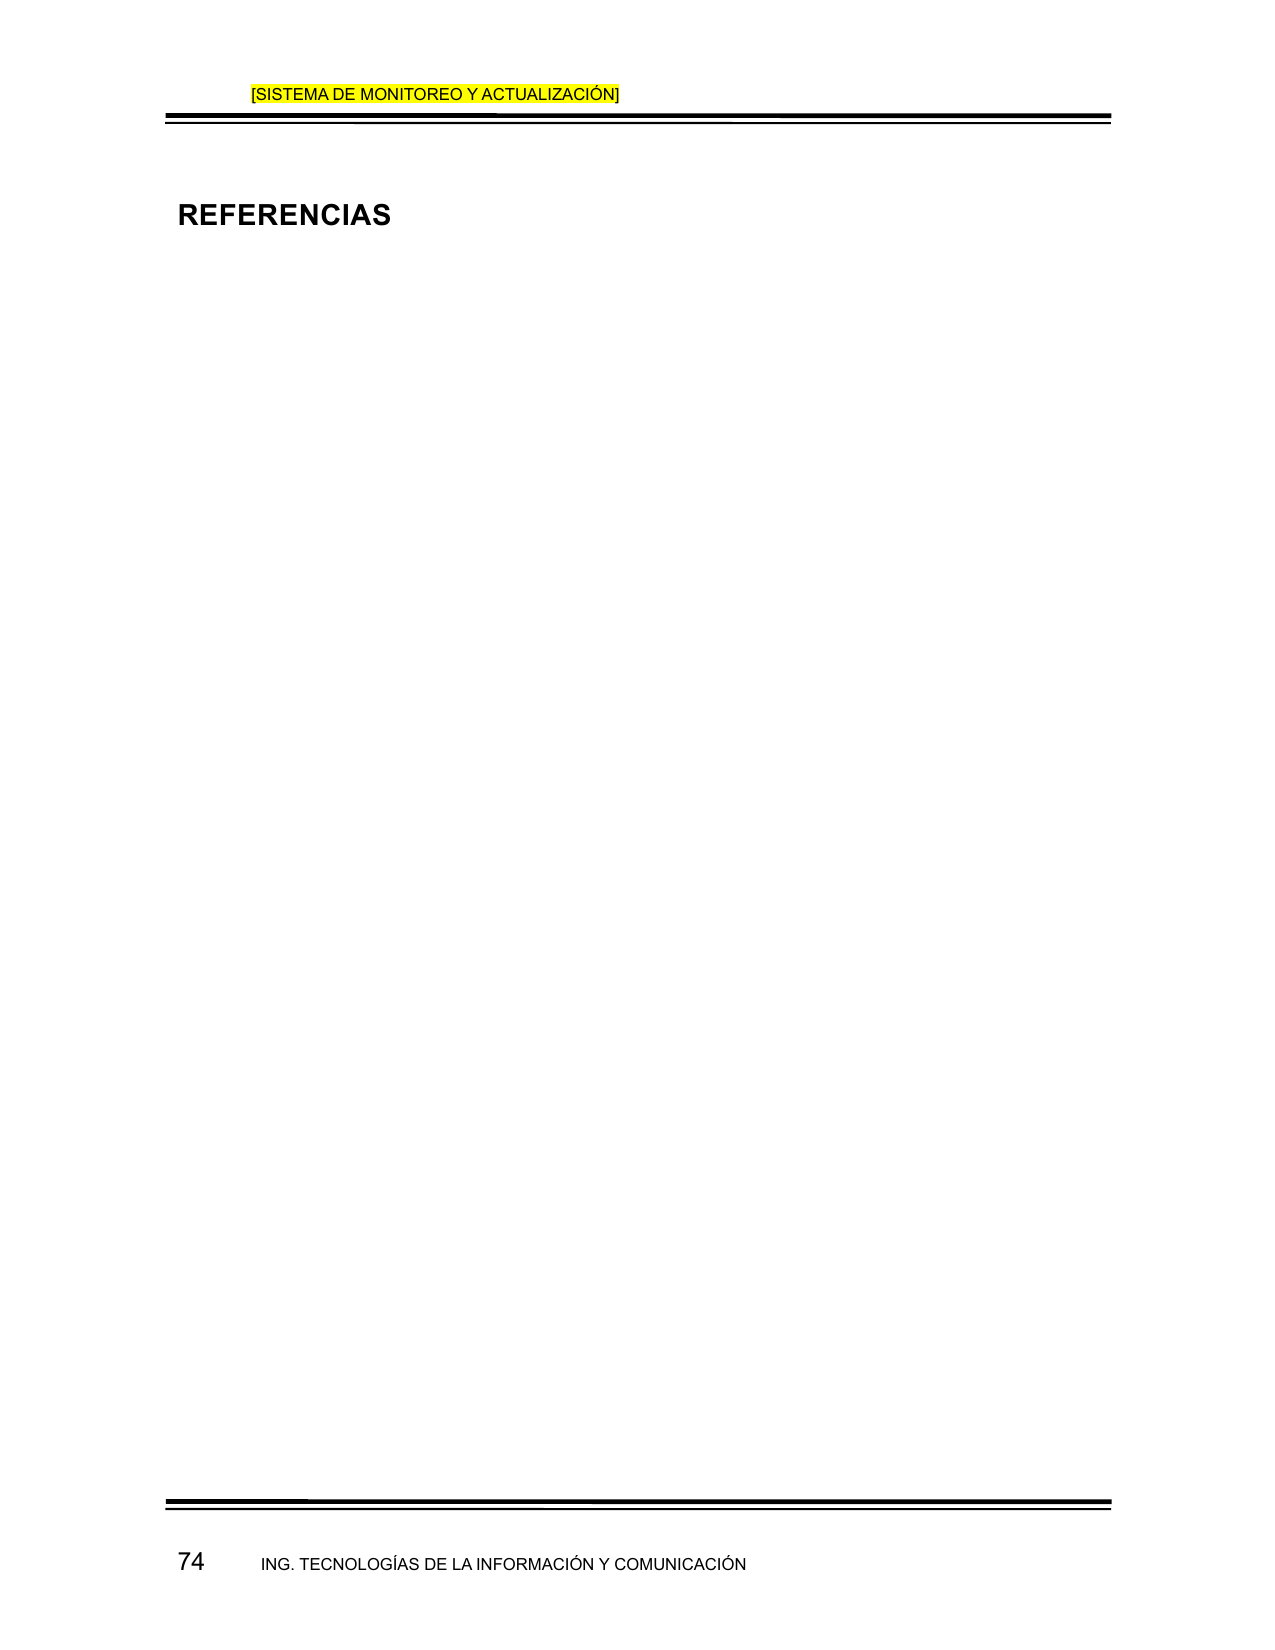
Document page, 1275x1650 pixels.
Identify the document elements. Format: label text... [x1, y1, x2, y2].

title Referencias [177, 198, 1098, 231]
